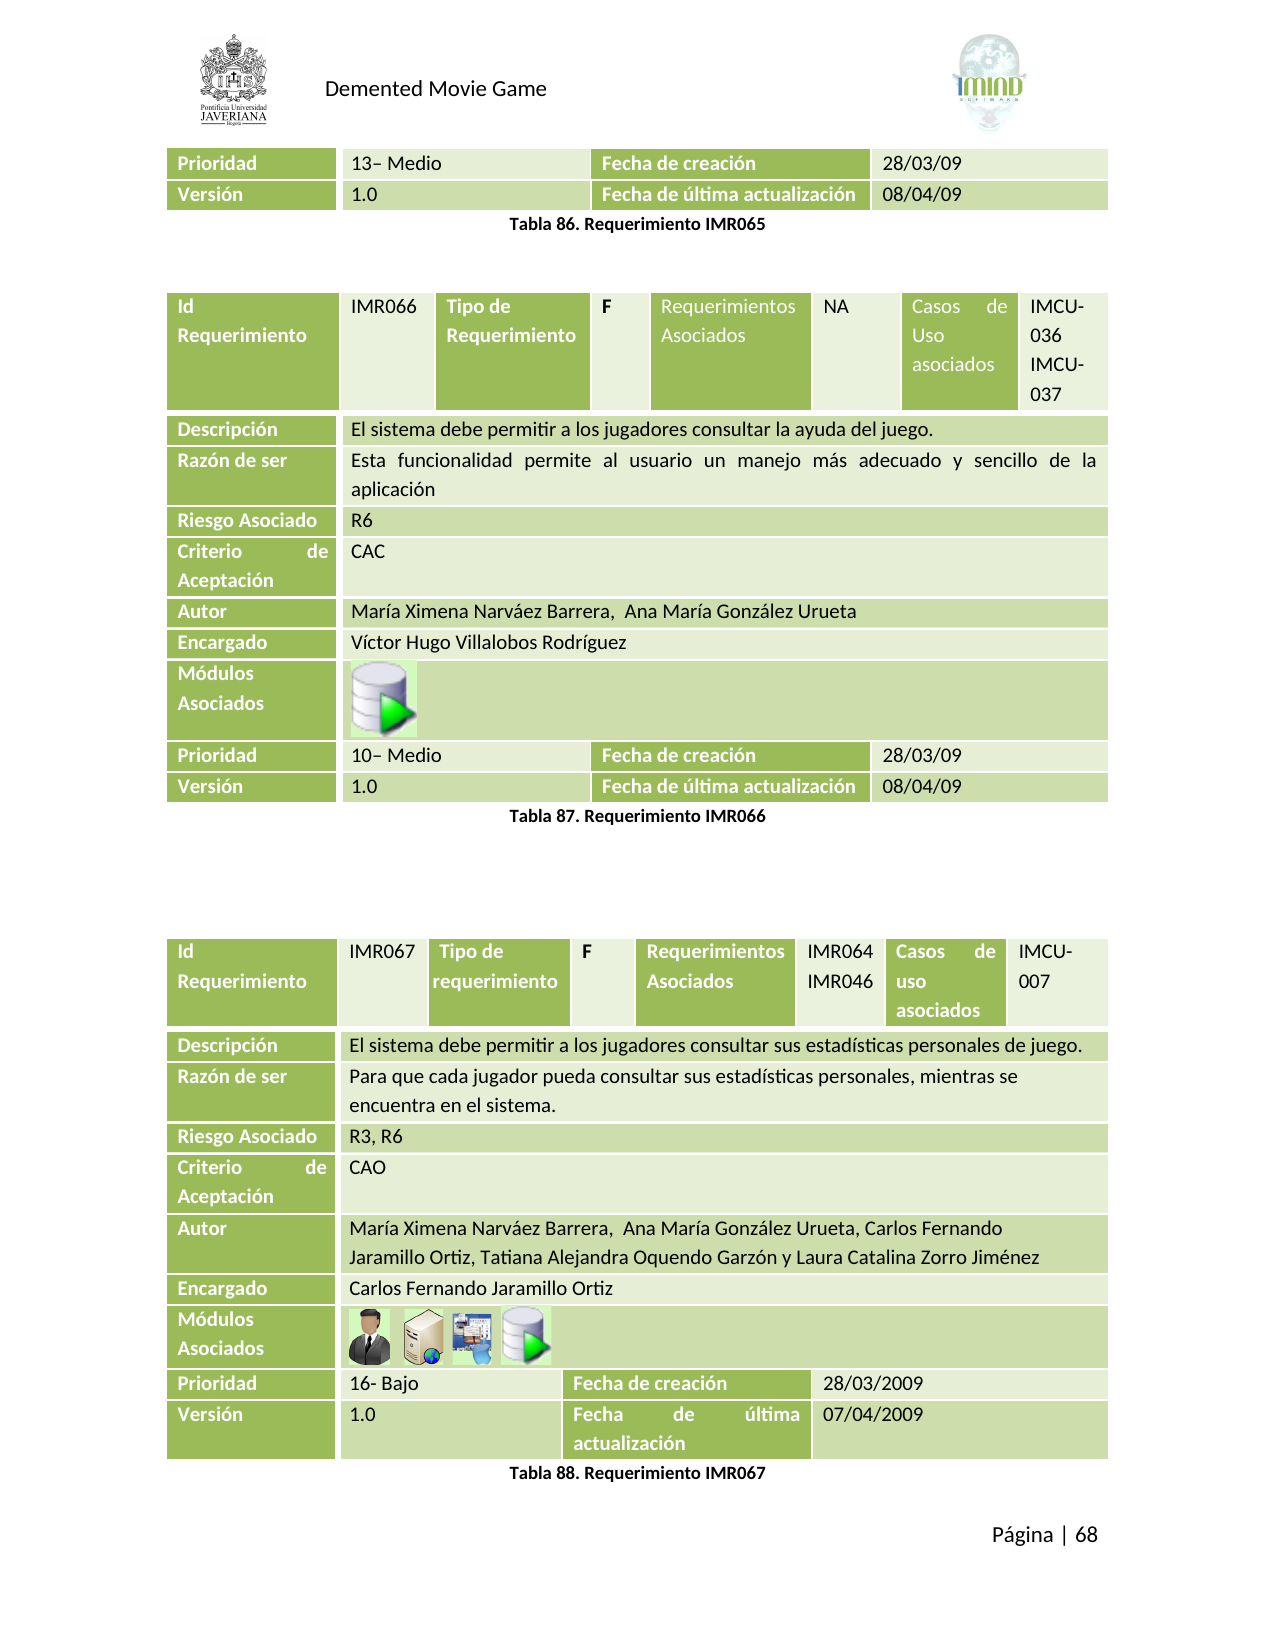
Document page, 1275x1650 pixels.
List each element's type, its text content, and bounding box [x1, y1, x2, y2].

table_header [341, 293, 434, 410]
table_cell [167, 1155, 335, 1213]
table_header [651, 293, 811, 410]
picture [501, 1305, 552, 1365]
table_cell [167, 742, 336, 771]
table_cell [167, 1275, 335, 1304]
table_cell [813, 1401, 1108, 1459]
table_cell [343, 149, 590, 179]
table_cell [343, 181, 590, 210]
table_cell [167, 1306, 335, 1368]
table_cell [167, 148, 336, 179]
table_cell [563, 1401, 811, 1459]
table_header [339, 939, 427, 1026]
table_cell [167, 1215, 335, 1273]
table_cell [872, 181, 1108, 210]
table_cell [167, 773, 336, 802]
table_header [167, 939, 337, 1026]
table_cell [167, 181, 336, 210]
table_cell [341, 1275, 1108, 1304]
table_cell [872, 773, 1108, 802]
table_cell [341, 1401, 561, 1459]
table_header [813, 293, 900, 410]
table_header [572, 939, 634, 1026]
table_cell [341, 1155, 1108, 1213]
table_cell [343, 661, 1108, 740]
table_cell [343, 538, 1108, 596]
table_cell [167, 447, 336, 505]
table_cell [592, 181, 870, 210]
picture [350, 660, 417, 737]
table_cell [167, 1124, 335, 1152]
picture [200, 34, 267, 126]
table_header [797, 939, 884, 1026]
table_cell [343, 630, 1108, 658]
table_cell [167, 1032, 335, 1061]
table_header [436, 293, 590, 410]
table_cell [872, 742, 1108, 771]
text Tabla 88. Requerimiento IMR067 [177, 1461, 1098, 1484]
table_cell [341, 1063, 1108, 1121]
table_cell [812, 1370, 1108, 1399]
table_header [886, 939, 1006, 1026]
text Tabla 86. Requerimiento IMR065 [177, 212, 1098, 235]
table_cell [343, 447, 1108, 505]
picture [452, 1313, 492, 1365]
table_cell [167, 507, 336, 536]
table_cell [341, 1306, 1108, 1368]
picture [349, 1309, 390, 1365]
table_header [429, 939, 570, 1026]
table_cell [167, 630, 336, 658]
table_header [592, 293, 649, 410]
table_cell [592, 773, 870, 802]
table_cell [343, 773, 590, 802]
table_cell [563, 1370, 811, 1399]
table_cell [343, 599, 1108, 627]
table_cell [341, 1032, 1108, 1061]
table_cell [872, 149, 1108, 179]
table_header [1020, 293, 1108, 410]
picture [951, 34, 1033, 138]
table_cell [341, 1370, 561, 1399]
picture [404, 1309, 444, 1365]
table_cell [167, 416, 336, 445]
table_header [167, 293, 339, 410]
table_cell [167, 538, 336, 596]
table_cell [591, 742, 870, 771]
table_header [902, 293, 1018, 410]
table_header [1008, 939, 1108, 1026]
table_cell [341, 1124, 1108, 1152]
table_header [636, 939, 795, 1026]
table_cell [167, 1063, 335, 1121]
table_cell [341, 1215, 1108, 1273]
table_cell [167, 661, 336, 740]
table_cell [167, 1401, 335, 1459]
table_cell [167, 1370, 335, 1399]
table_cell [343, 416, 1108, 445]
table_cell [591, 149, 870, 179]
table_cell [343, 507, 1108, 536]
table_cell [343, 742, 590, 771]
text Tabla 87. Requerimiento IMR066 [177, 804, 1098, 827]
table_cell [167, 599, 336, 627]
